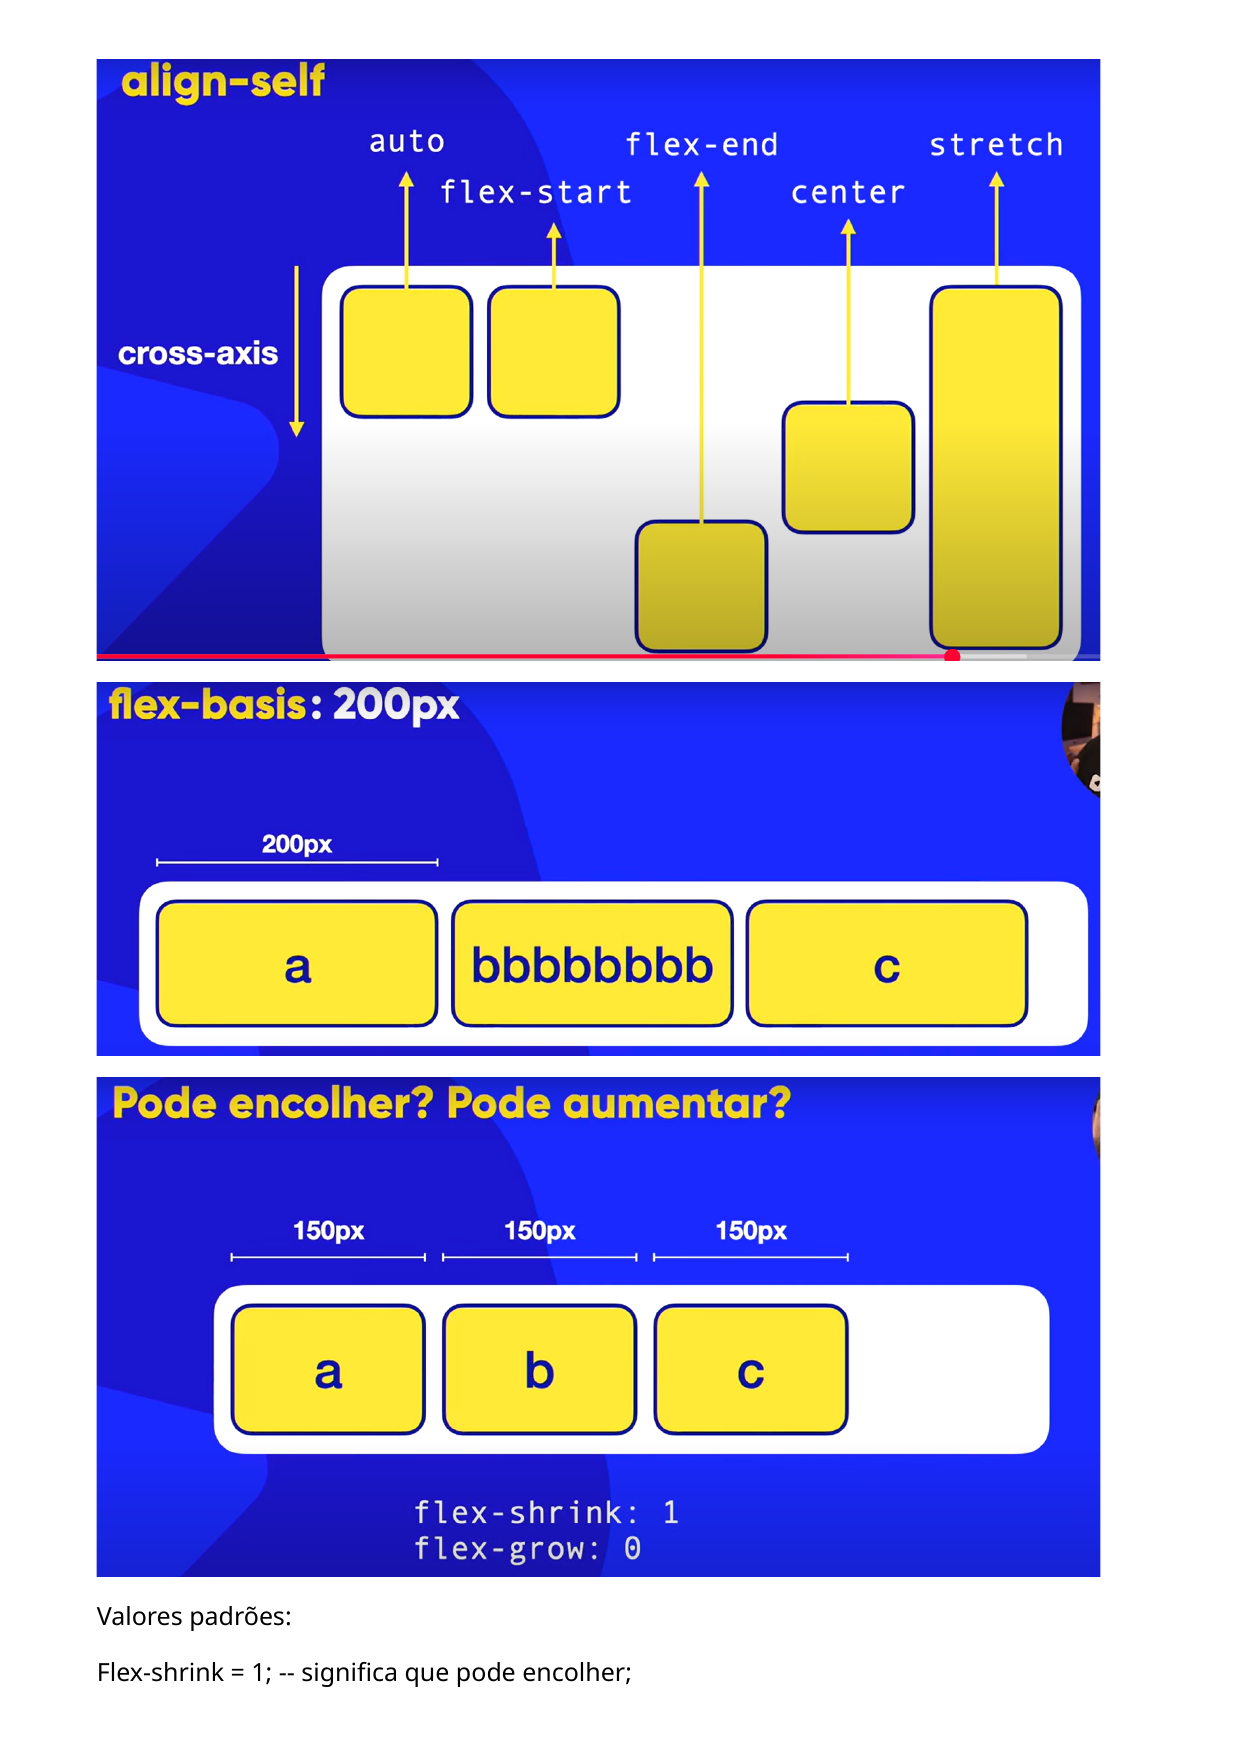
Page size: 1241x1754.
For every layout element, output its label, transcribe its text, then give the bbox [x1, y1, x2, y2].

text Flex-shrink = 1; -- significa que pode encolher; [97, 1654, 1181, 1688]
text Valores padrões: [97, 1598, 1181, 1632]
picture [96, 1077, 1101, 1577]
picture [96, 682, 1101, 1056]
picture [96, 59, 1101, 661]
